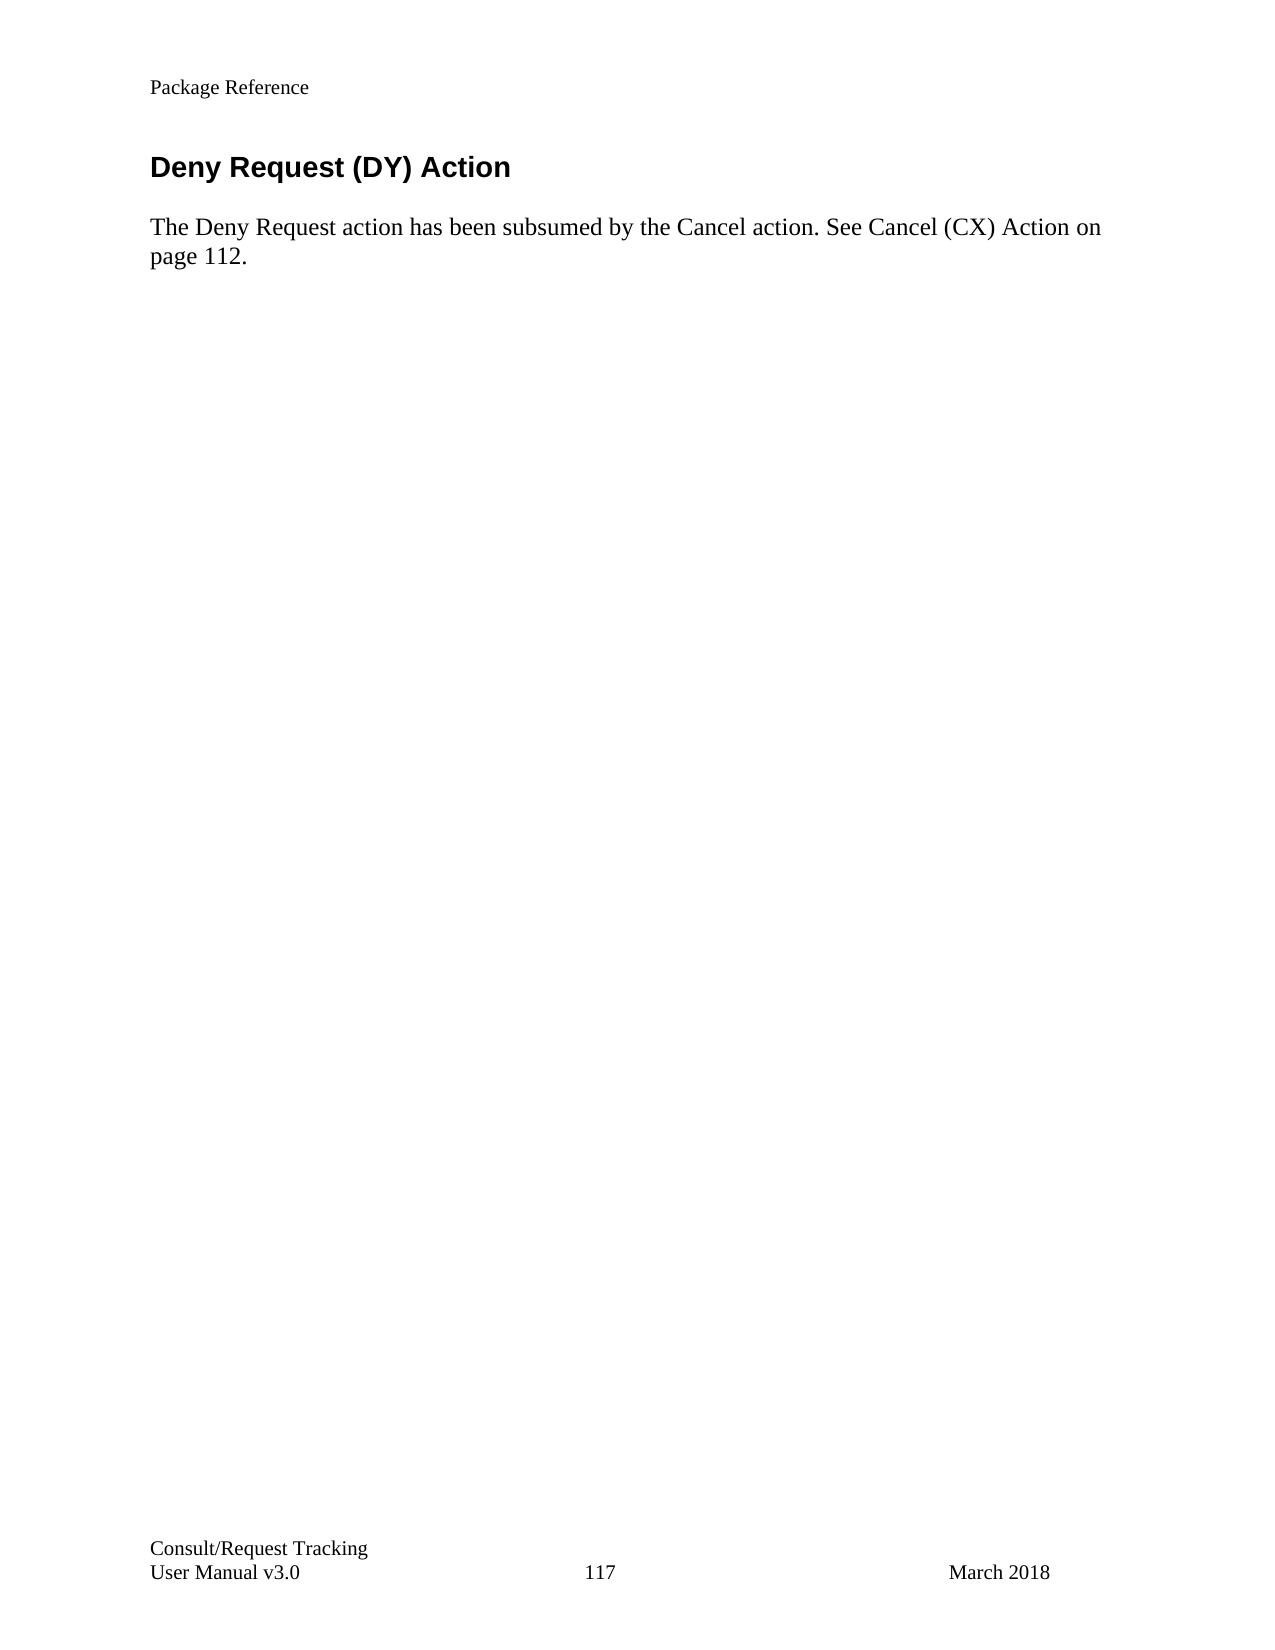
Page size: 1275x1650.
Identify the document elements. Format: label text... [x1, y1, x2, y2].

subtitle Deny Request (DY) Action [150, 150, 1125, 183]
text The Deny Request action has been subsumed by the Cancel action. See Cancel (CX) Action on page 111. [150, 212, 1125, 270]
